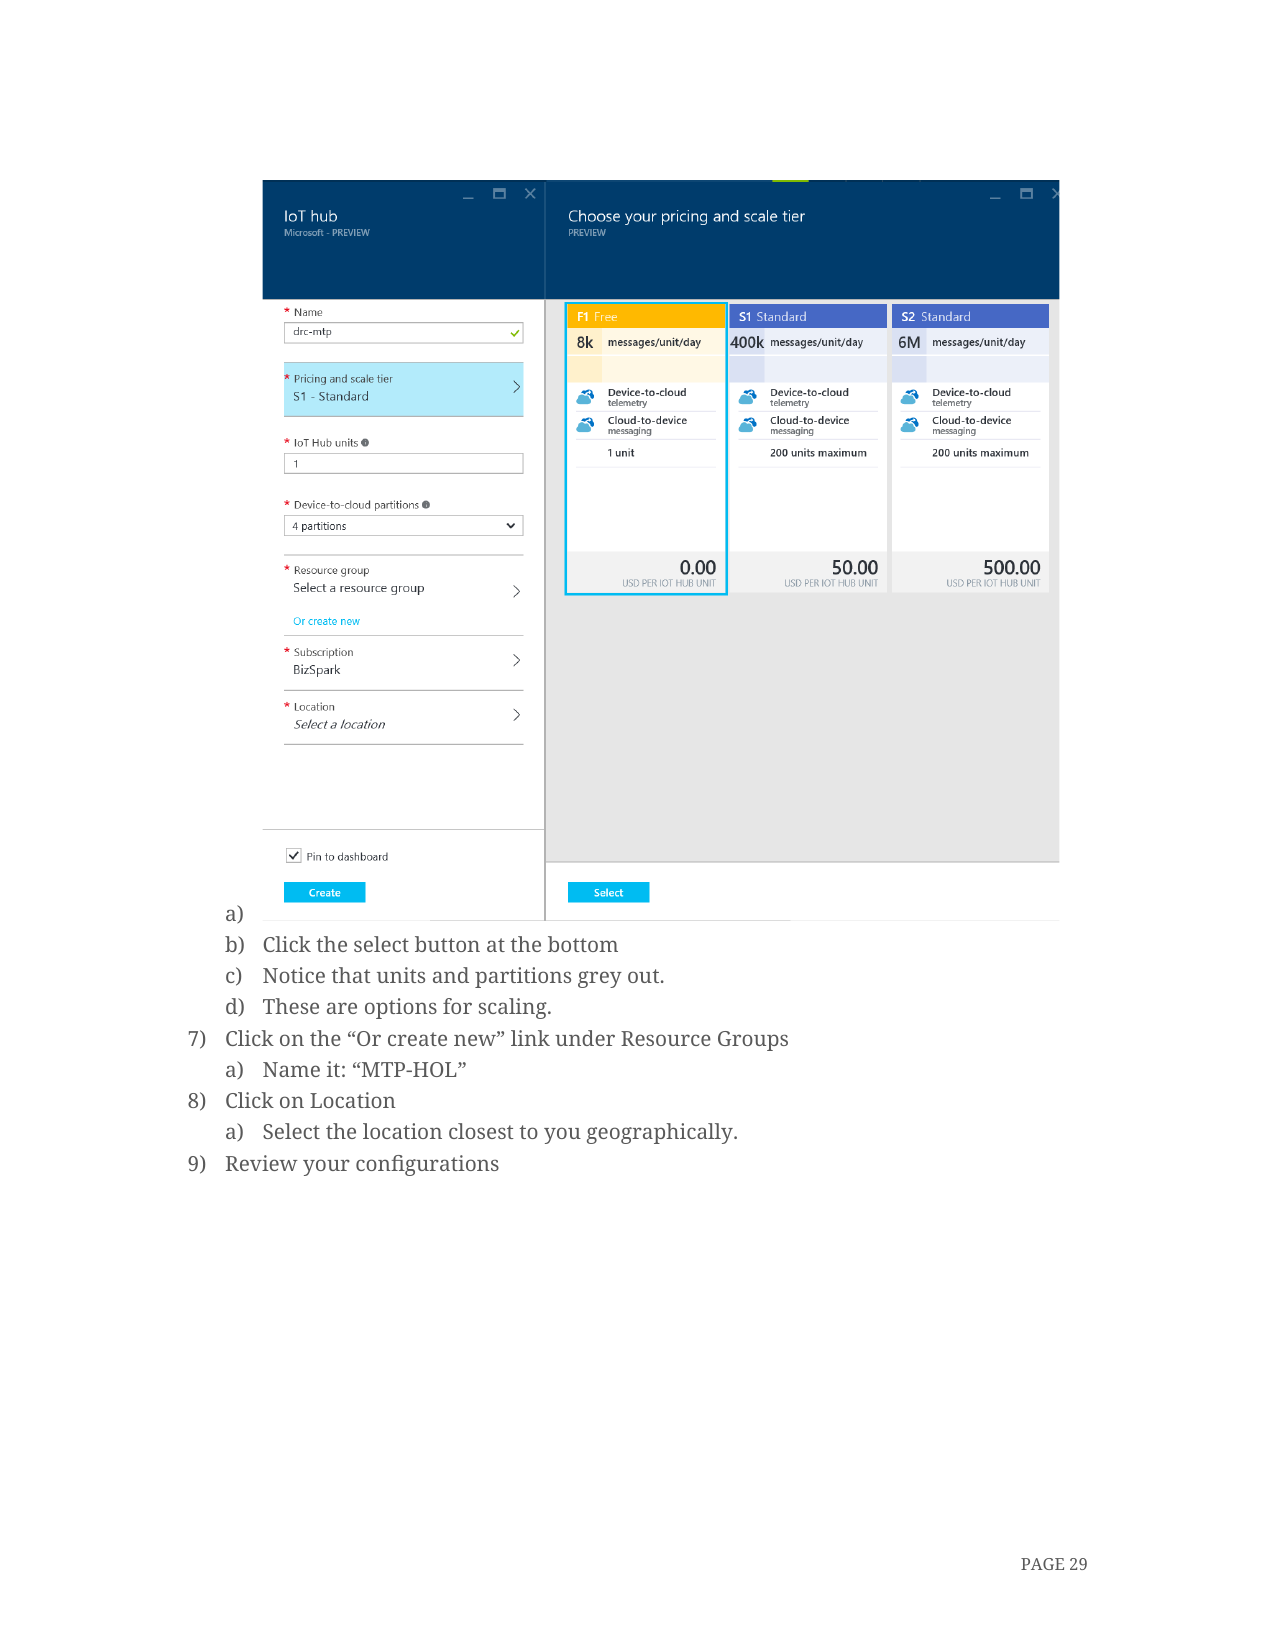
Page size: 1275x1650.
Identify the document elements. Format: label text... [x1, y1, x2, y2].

list Notice that units and partitions grey out. [225, 961, 1087, 989]
list Click on Location [187, 1086, 1087, 1114]
list Click on the “Or create new” link under Resource Groups [187, 1024, 1087, 1052]
picture [262, 180, 1060, 921]
list Name it: “MTP-HOL” [225, 1055, 1087, 1083]
list These are options for scaling. [225, 992, 1087, 1021]
list Select the location closest to you geographically. [225, 1117, 1087, 1146]
list Review your configurations [187, 1149, 1087, 1177]
list Click the select button at the bottom [225, 930, 1087, 958]
